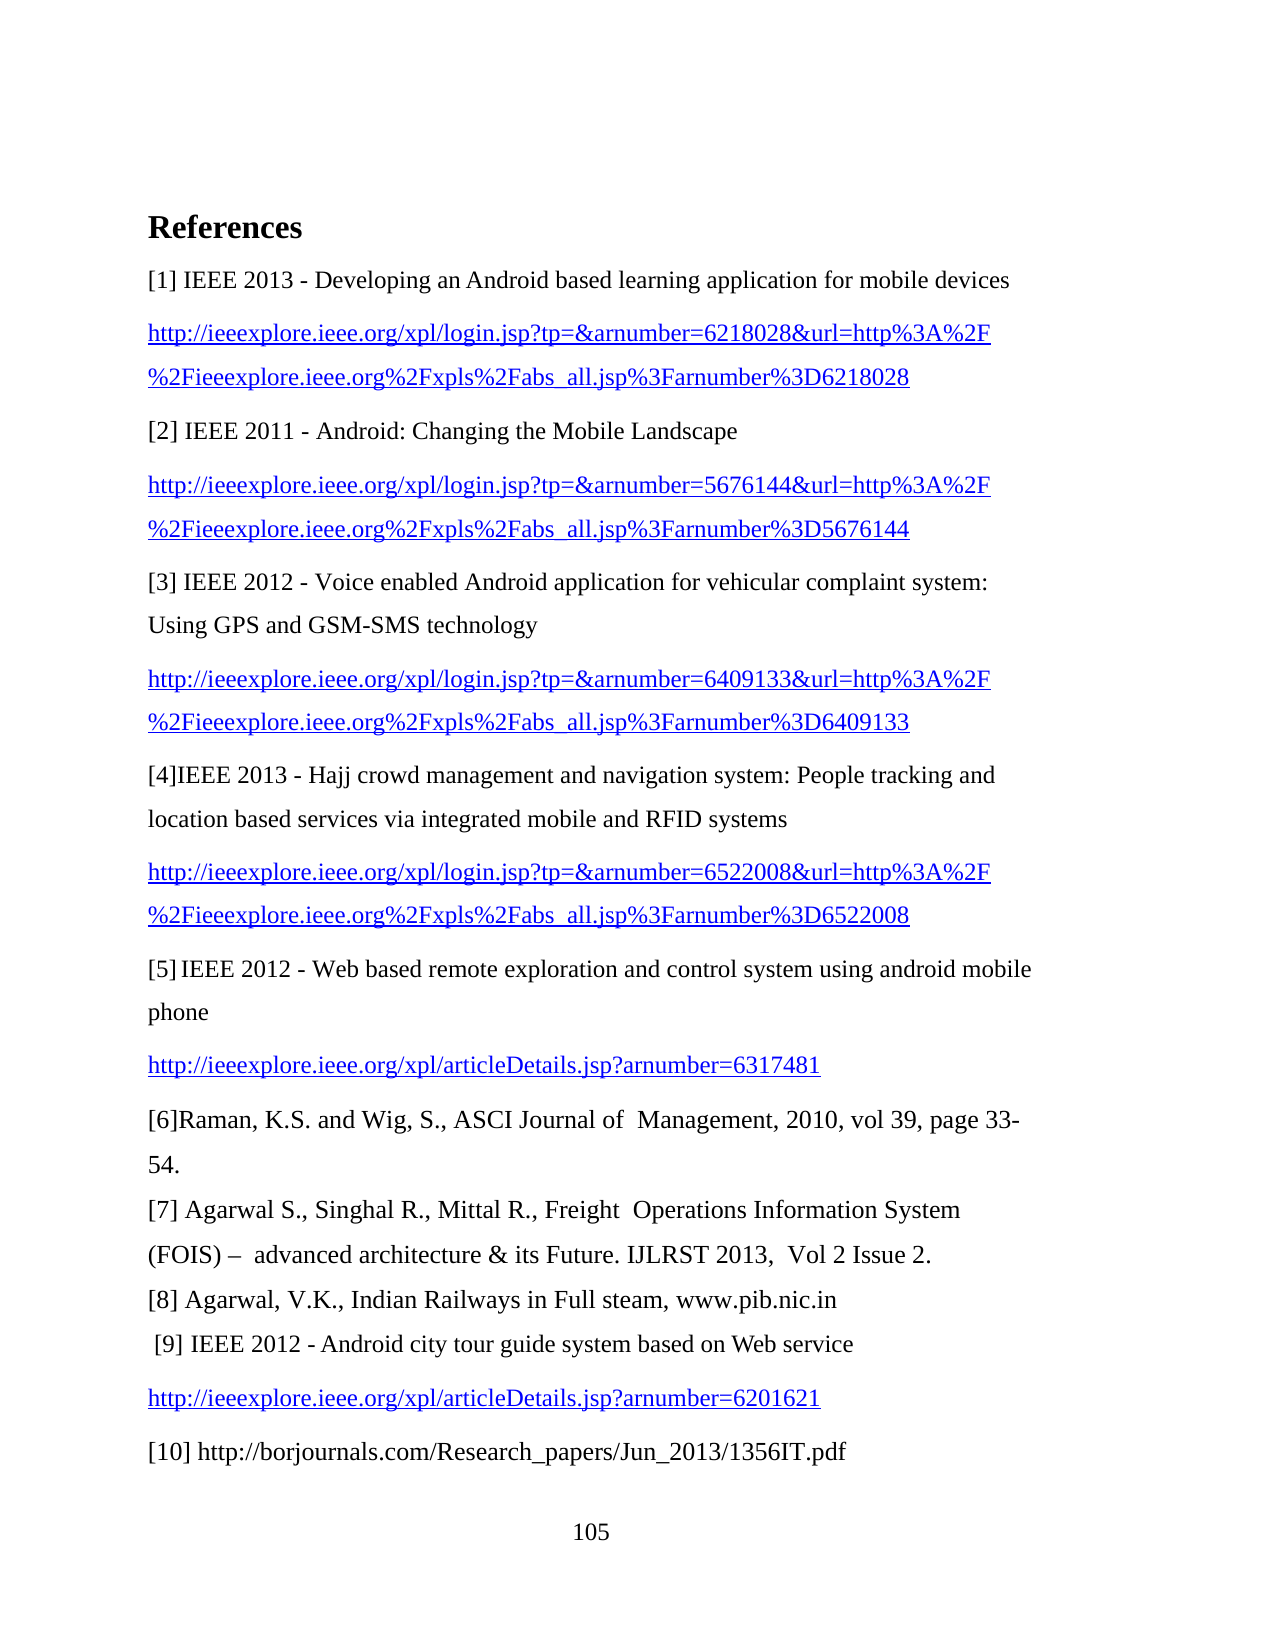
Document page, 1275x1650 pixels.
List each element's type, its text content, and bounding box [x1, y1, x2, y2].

text http://ieeexplore.ieee.org/xpl/login.jsp?tp=&arnumber=6218028&url=http%3A%2F%2Fieeexplore.ieee.org%2Fxpls%2Fabs_all.jsp%3Farnumber%3D6218028 [148, 318, 1034, 390]
text [7] Agarwal S., Singhal R., Mittal R., Freight Operations Information System (FOIS) – advanced architecture & its Future. IJLRST 2013, Vol 2 Issue 2. [148, 1194, 1034, 1269]
text [4]IEEE 2013 - Hajj crowd management and navigation system: People tracking and location based services via integrated mobile and RFID systems [148, 761, 1034, 832]
text [3] IEEE 2012 - Voice enabled Android application for vehicular complaint system: Using GPS and GSM-SMS technology [148, 567, 1034, 639]
text References [148, 207, 1034, 246]
text [8] Agarwal, V.K., Indian Railways in Full steam, www.pib.nic.in [148, 1284, 1034, 1314]
text http://ieeexplore.ieee.org/xpl/articleDetails.jsp?arnumber=6201621 [148, 1383, 1034, 1411]
text [10] http://borjournals.com/Research_papers/Jun_2013/1356IT.pdf [148, 1436, 1034, 1466]
text http://ieeexplore.ieee.org/xpl/login.jsp?tp=&arnumber=6522008&url=http%3A%2F%2Fieeexplore.ieee.org%2Fxpls%2Fabs_all.jsp%3Farnumber%3D6522008 [148, 857, 1034, 929]
text http://ieeexplore.ieee.org/xpl/login.jsp?tp=&arnumber=6409133&url=http%3A%2F%2Fieeexplore.ieee.org%2Fxpls%2Fabs_all.jsp%3Farnumber%3D6409133 [148, 664, 1034, 736]
text [9] IEEE 2012 - Android city tour guide system based on Web service [148, 1329, 1034, 1358]
text [1] IEEE 2013 - Developing an Android based learning application for mobile devices [148, 265, 1034, 294]
text [6]Raman, K.S. and Wig, S., ASCI Journal of Management, 2010, vol 39, page 33-54. [148, 1104, 1034, 1179]
text [5] IEEE 2012 - Web based remote exploration and control system using android mobile phone [148, 954, 1034, 1026]
text http://ieeexplore.ieee.org/xpl/articleDetails.jsp?arnumber=6317481 [148, 1051, 1034, 1079]
text http://ieeexplore.ieee.org/xpl/login.jsp?tp=&arnumber=5676144&url=http%3A%2F%2Fieeexplore.ieee.org%2Fxpls%2Fabs_all.jsp%3Farnumber%3D5676144 [148, 471, 1034, 542]
text [2] IEEE 2011 - Android: Changing the Mobile Landscape [148, 415, 1034, 445]
